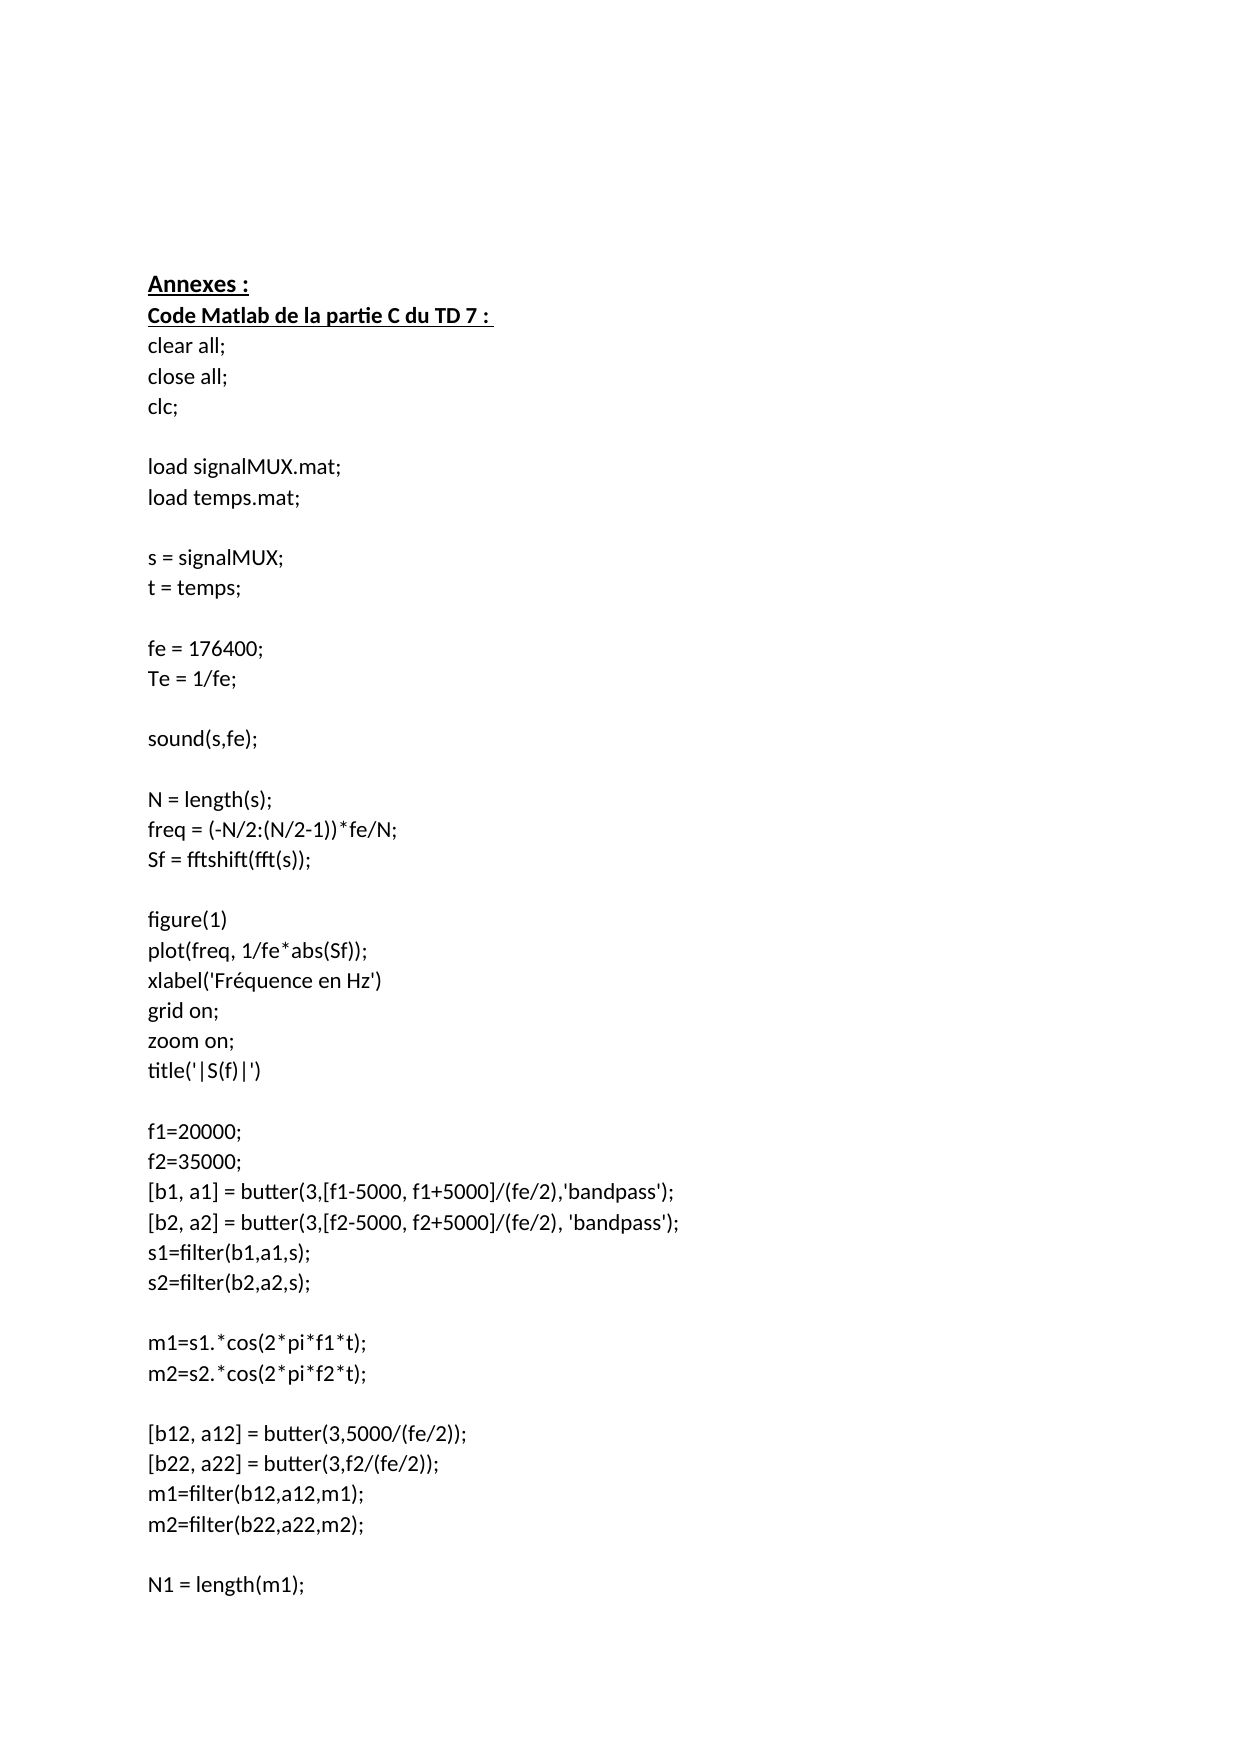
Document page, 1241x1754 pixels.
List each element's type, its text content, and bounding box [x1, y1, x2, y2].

list Te = 1/fe; [148, 664, 1093, 692]
list load signalMUX.mat; [148, 452, 1093, 480]
list t = temps; [148, 573, 1093, 601]
list Sf = fftshift(fft(s)); [148, 845, 1093, 873]
list m2=s2.*cos(2*pi*f2*t); [148, 1359, 1093, 1387]
list N = length(s); [148, 785, 1093, 813]
list f1=20000; [148, 1117, 1093, 1145]
list s = signalMUX; [148, 543, 1093, 571]
list Code Matlab de la partie C du TD 7 : [148, 301, 1093, 329]
list xlabel('Fréquence en Hz') [148, 966, 1093, 994]
list s2=filter(b2,a2,s); [148, 1268, 1093, 1296]
list Annexes : [148, 268, 1093, 299]
list load temps.mat; [148, 483, 1093, 511]
list N1 = length(m1); [148, 1570, 1093, 1598]
list freq = (-N/2:(N/2-1))*fe/N; [148, 815, 1093, 843]
list [b22, a22] = butter(3,f2/(fe/2)); [148, 1449, 1093, 1477]
list f2=35000; [148, 1147, 1093, 1175]
list [b12, a12] = butter(3,5000/(fe/2)); [148, 1419, 1093, 1447]
list fe = 176400; [148, 634, 1093, 662]
list [b2, a2] = butter(3,[f2-5000, f2+5000]/(fe/2), 'bandpass'); [148, 1208, 1093, 1236]
list clc; [148, 392, 1093, 420]
list m2=filter(b22,a22,m2); [148, 1510, 1093, 1538]
list [b1, a1] = butter(3,[f1-5000, f1+5000]/(fe/2),'bandpass'); [148, 1177, 1093, 1205]
list zoom on; [148, 1026, 1093, 1054]
list clear all; [148, 332, 1093, 359]
list figure(1) [148, 906, 1093, 933]
list m1=s1.*cos(2*pi*f1*t); [148, 1328, 1093, 1356]
list sound(s,fe); [148, 724, 1093, 752]
list plot(freq, 1/fe*abs(Sf)); [148, 936, 1093, 964]
list m1=filter(b12,a12,m1); [148, 1479, 1093, 1507]
list close all; [148, 362, 1093, 390]
list title('|S(f)|') [148, 1057, 1093, 1084]
list grid on; [148, 996, 1093, 1024]
list s1=filter(b1,a1,s); [148, 1238, 1093, 1266]
